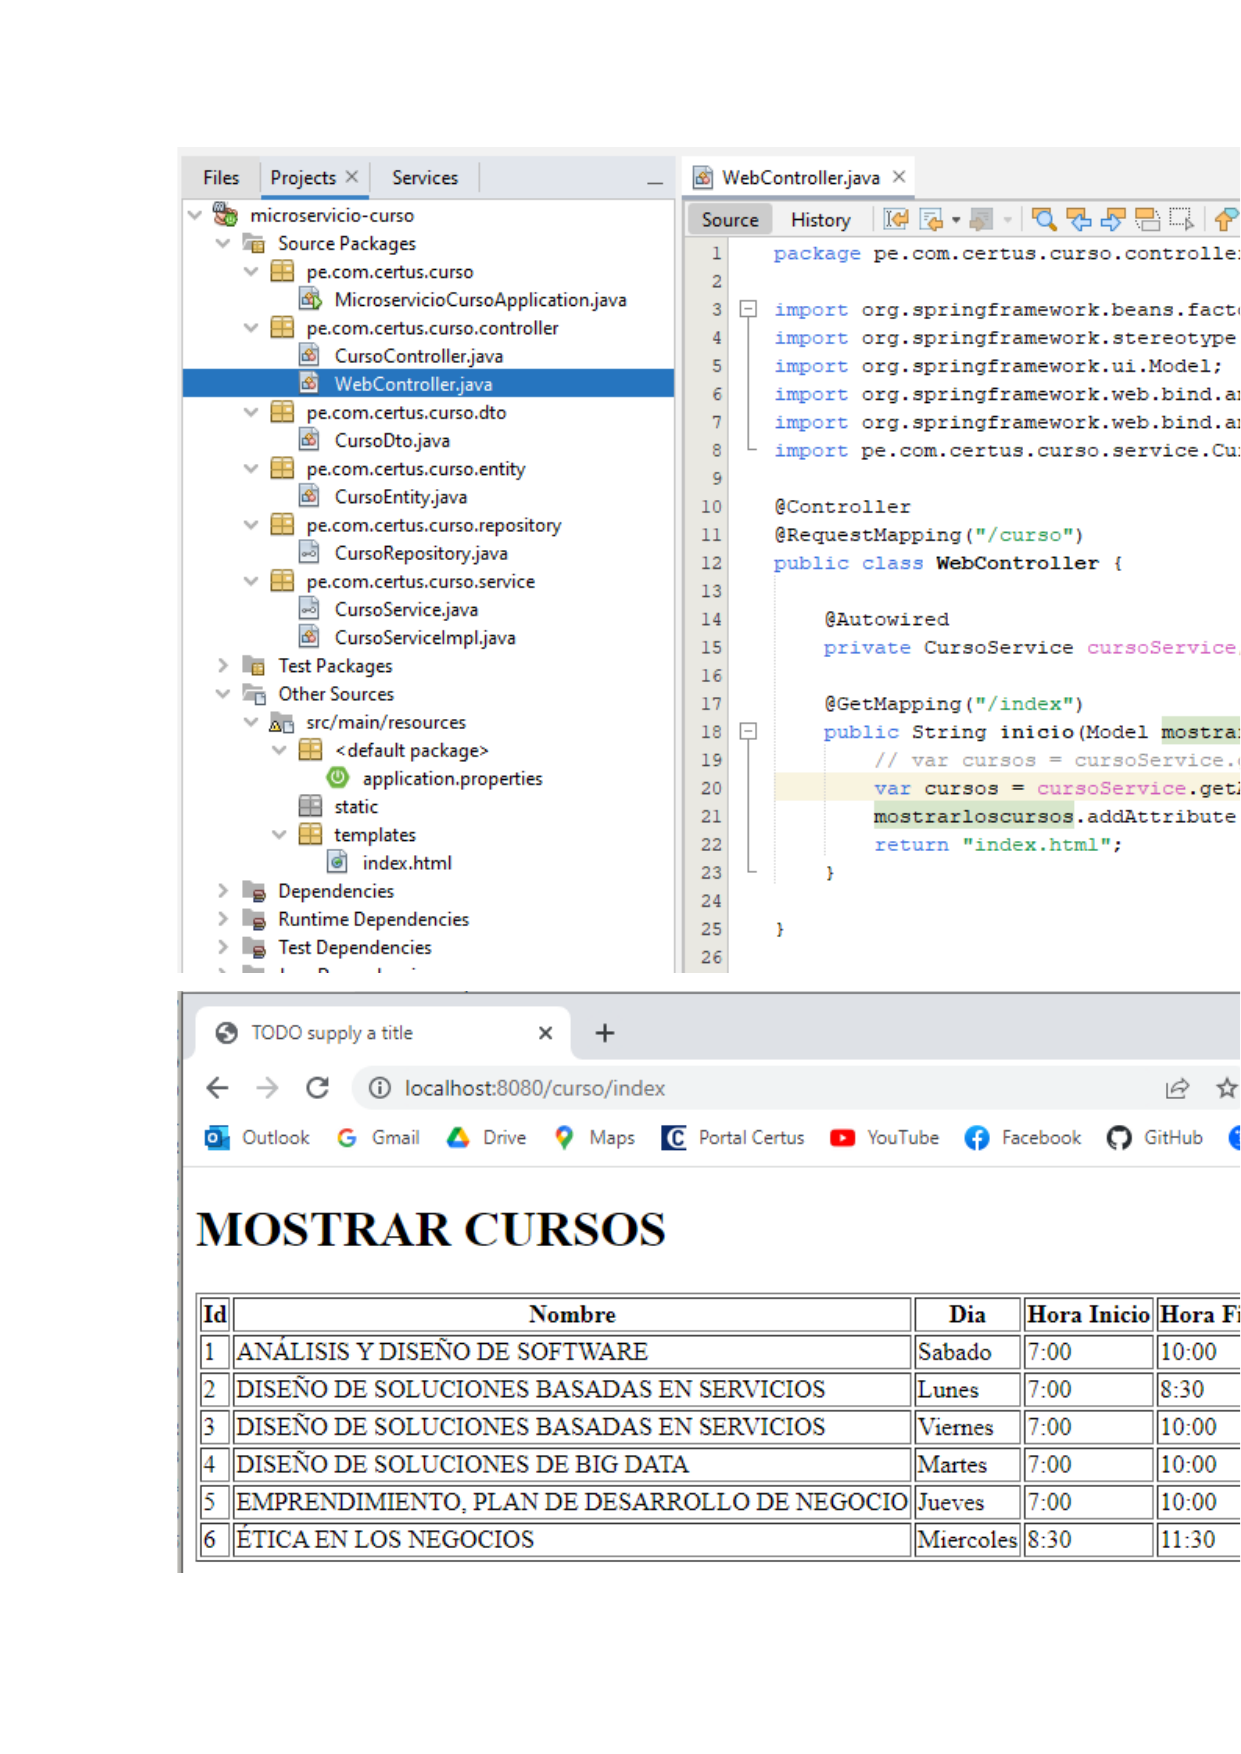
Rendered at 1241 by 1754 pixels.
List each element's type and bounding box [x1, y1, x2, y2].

picture [177, 147, 1241, 973]
picture [177, 991, 1241, 1573]
